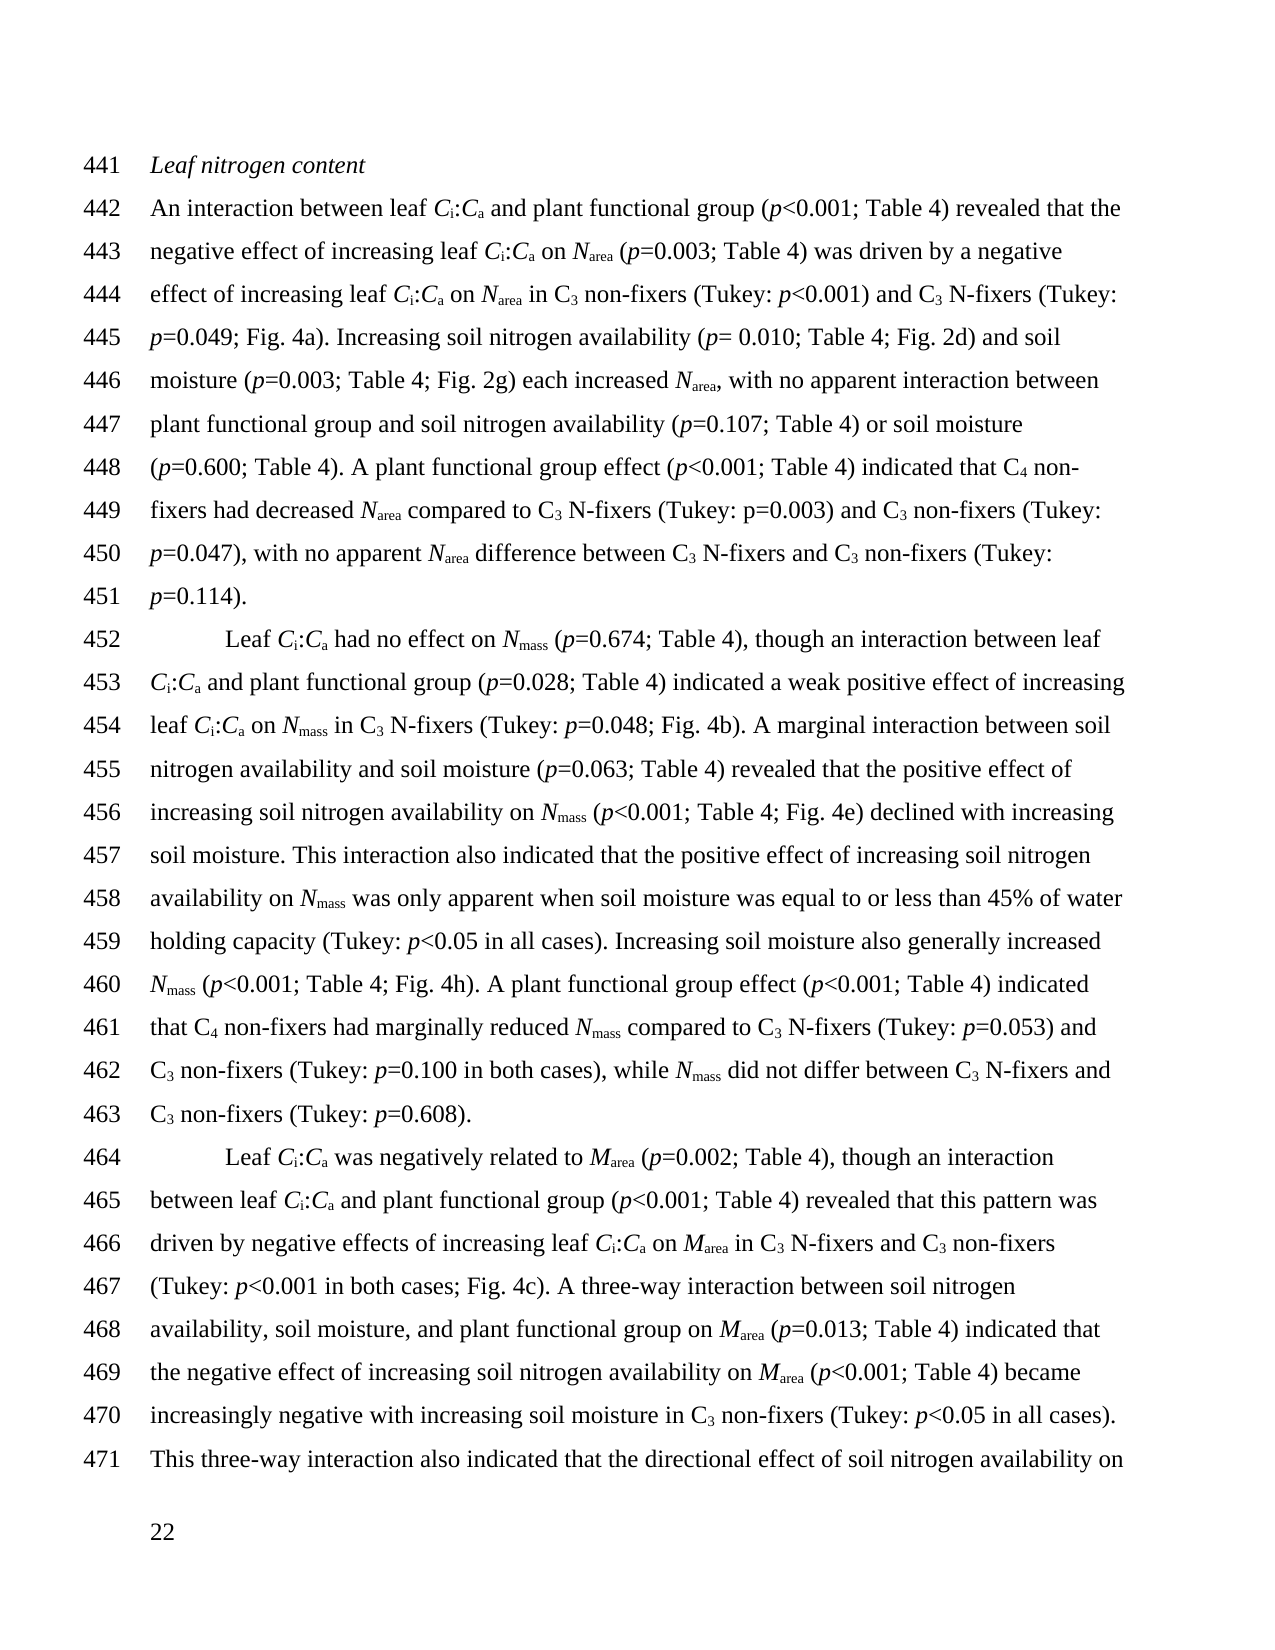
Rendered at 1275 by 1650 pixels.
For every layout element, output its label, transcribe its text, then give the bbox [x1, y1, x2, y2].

text Leaf nitrogen content [150, 150, 1125, 179]
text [150, 1142, 1125, 1472]
text Leaf Ci:Ca had no effect on Nmass (p=0.674; Table 4), though an interaction between leaf Ci:Ca and plant functional group (p=0.028; Table 4) indicated a weak positive effect of increasing leaf Ci:Ca on Nmass in C3 N-fixers (Tukey: p=0.048; Fig. 4b). A marginal interaction between soil nitrogen availability and soil moisture (p=0.063; Table 4) revealed that the positive effect of increasing soil nitrogen availability on Nmass (p<0.001; Table 4; Fig. 4e) declined with increasing soil moisture. This interaction also indicated that the positive effect of increasing soil nitrogen availability on Nmass was only apparent when soil moisture was equal to or less than 45% of water holding capacity (Tukey: p<0.05 in all cases). Increasing soil moisture also generally increased Nmass (p<0.001; Table 4; Fig. 4h). A plant functional group effect (p<0.001; Table 4) indicated that C4 non-fixers had marginally reduced Nmass compared to C3 N-fixers (Tukey: p=0.053) and C3 non-fixers (Tukey: p=0.100 in both cases), while Nmass did not differ between C3 N-fixers and C3 non-fixers (Tukey: p=0.608). [150, 624, 1125, 1127]
text An interaction between leaf Ci:Ca and plant functional group (p<0.001; Table 4) revealed that the negative effect of increasing leaf Ci:Ca on Narea (p=0.003; Table 4) was driven by a negative effect of increasing leaf Ci:Ca on Narea in C3 non-fixers (Tukey: p<0.001) and C3 N-fixers (Tukey: p=0.049; Fig. 4a). Increasing soil nitrogen availability (p= 0.010; Table 4; Fig. 2d) and soil moisture (p=0.003; Table 4; Fig. 2g) each increased Narea, with no apparent interaction between plant functional group and soil nitrogen availability (p=0.107; Table 4) or soil moisture (p=0.600; Table 4). A plant functional group effect (p<0.001; Table 4) indicated that C4 non-fixers had decreased Narea compared to C3 N-fixers (Tukey: p=0.003) and C3 non-fixers (Tukey: p=0.047), with no apparent Narea difference between C3 N-fixers and C3 non-fixers (Tukey: p=0.114). [150, 193, 1125, 610]
